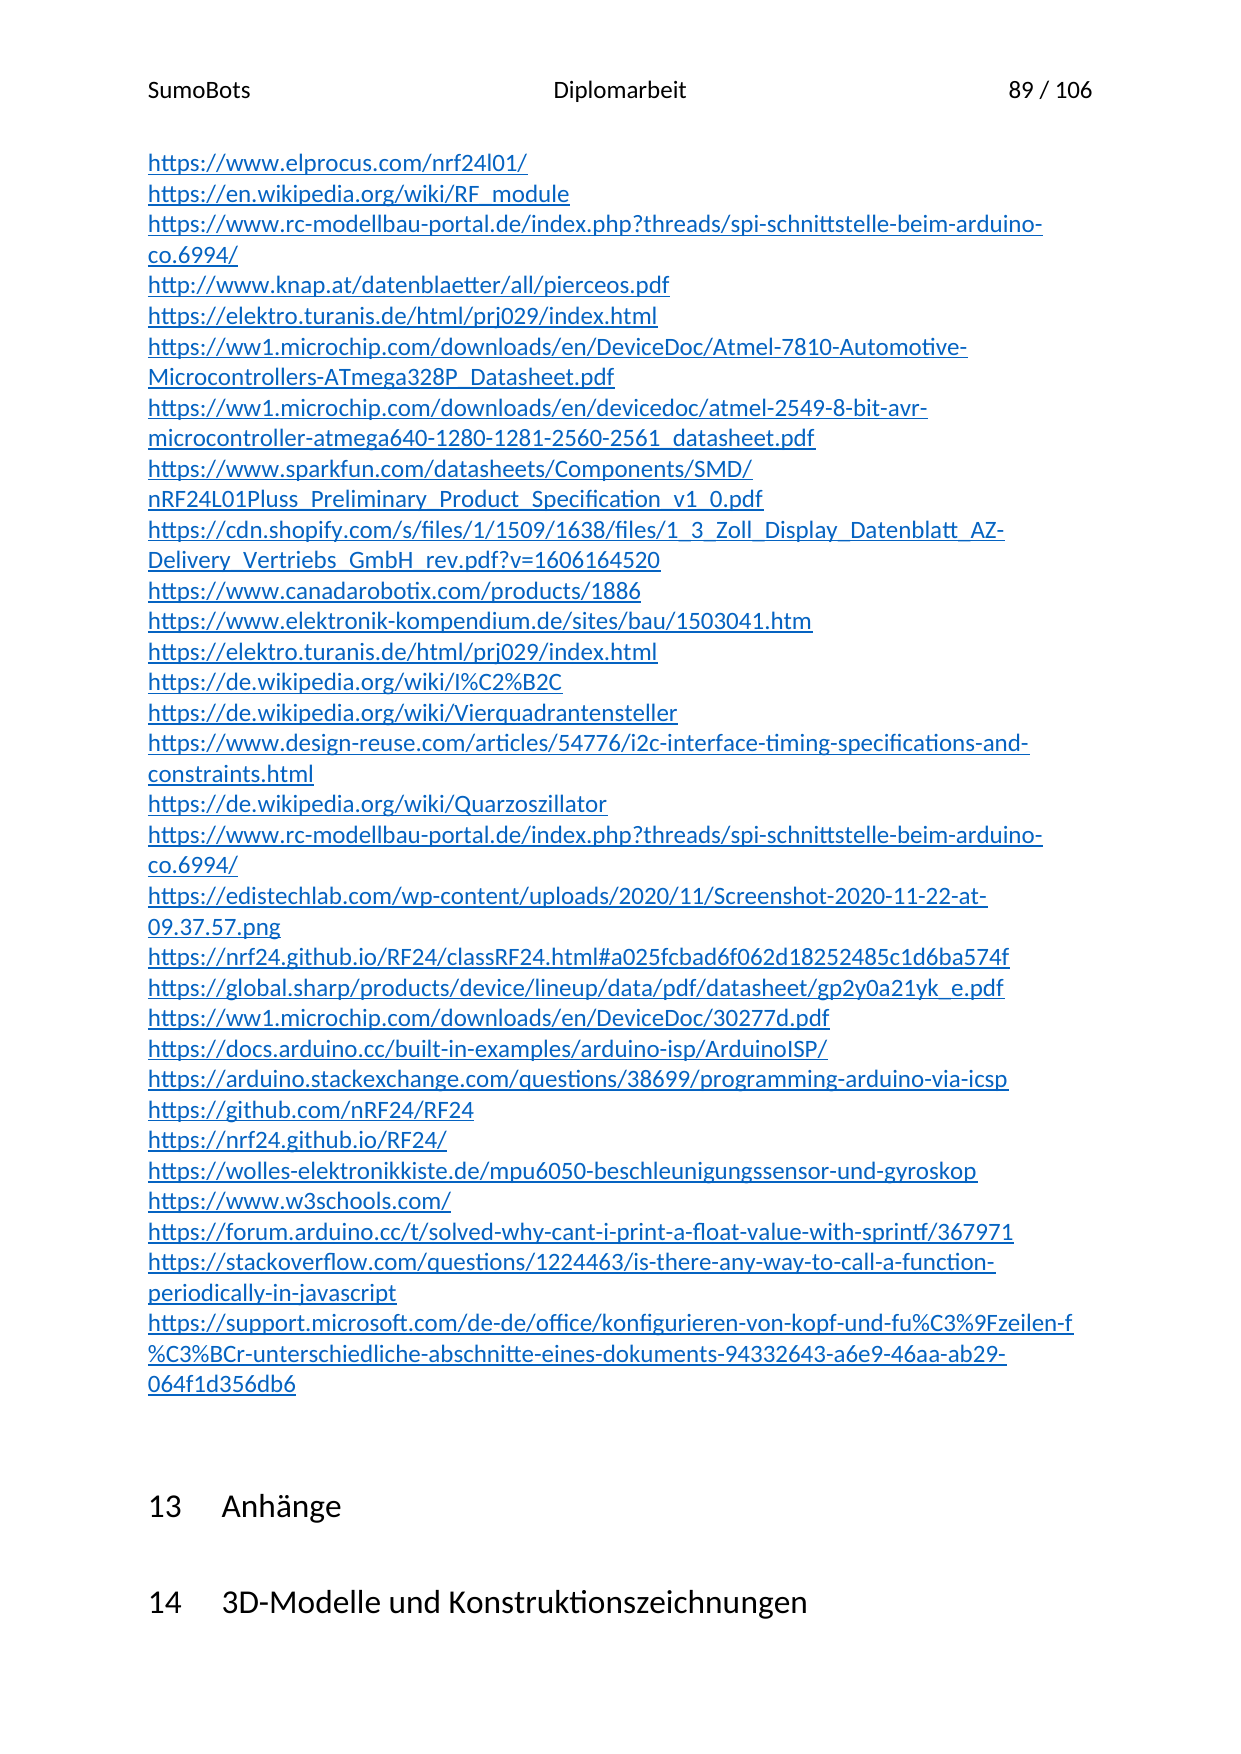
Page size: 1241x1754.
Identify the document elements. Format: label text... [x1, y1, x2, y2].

text https://cdn.shopify.com/s/files/1/1509/1638/files/1_3_Zoll_Display_Datenblatt_AZ-Delivery_Vertriebs_GmbH_rev.pdf?v=1606164520 [148, 514, 1093, 575]
text https://www.rc-modellbau-portal.de/index.php?threads/spi-schnittstelle-beim-arduino-co.6994/ [148, 819, 1093, 880]
text https://global.sharp/products/device/lineup/data/pdf/datasheet/gp2y0a21yk_e.pdf [148, 972, 1093, 1002]
text https://www.sparkfun.com/datasheets/Components/SMD/nRF24L01Pluss_Preliminary_Product_Specification_v1_0.pdf [148, 453, 1093, 514]
subtitle 3D-Modelle und Konstruktionszeichnungen [148, 1581, 1093, 1622]
text https://arduino.stackexchange.com/questions/38699/programming-arduino-via-icsp [148, 1063, 1093, 1094]
text http://www.knap.at/datenblaetter/all/pierceos.pdf [148, 270, 1093, 300]
text https://de.wikipedia.org/wiki/Quarzoszillator [148, 788, 1093, 819]
text https://ww1.microchip.com/downloads/en/DeviceDoc/Atmel-7810-Automotive-Microcontrollers-ATmega328P_Datasheet.pdf [148, 331, 1093, 392]
text https://nrf24.github.io/RF24/ [148, 1124, 1093, 1155]
text https://www.canadarobotix.com/products/1886 [148, 575, 1093, 605]
text https://ww1.microchip.com/downloads/en/DeviceDoc/30277d.pdf [148, 1002, 1093, 1033]
text https://forum.arduino.cc/t/solved-why-cant-i-print-a-float-value-with-sprintf/367971 [148, 1216, 1093, 1246]
text https://edistechlab.com/wp-content/uploads/2020/11/Screenshot-2020-11-22-at-09.37.57.png [148, 880, 1093, 941]
text https://support.microsoft.com/de-de/office/konfigurieren-von-kopf-und-fu%C3%9Fzeilen-f%C3%BCr-unterschiedliche-abschnitte-eines-dokuments-94332643-a6e9-46aa-ab29-064f1d356db6 [148, 1307, 1093, 1399]
text https://www.elektronik-kompendium.de/sites/bau/1503041.htm [148, 605, 1093, 636]
text https://nrf24.github.io/RF24/classRF24.html#a025fcbad6f062d18252485c1d6ba574f [148, 941, 1093, 972]
text https://elektro.turanis.de/html/prj029/index.html [148, 300, 1093, 331]
text https://github.com/nRF24/RF24 [148, 1094, 1093, 1124]
text https://de.wikipedia.org/wiki/I%C2%B2C [148, 666, 1093, 697]
text https://www.rc-modellbau-portal.de/index.php?threads/spi-schnittstelle-beim-arduino-co.6994/ [148, 209, 1093, 270]
text https://en.wikipedia.org/wiki/RF_module [148, 178, 1093, 209]
text https://elektro.turanis.de/html/prj029/index.html [148, 636, 1093, 666]
text https://www.design-reuse.com/articles/54776/i2c-interface-timing-specifications-and-constraints.html [148, 727, 1093, 788]
text https://ww1.microchip.com/downloads/en/devicedoc/atmel-2549-8-bit-avr-microcontroller-atmega640-1280-1281-2560-2561_datasheet.pdf [148, 392, 1093, 453]
text https://de.wikipedia.org/wiki/Vierquadrantensteller [148, 697, 1093, 727]
text https://stackoverflow.com/questions/1224463/is-there-any-way-to-call-a-function-periodically-in-javascript [148, 1246, 1093, 1307]
text https://www.elprocus.com/nrf24l01/ [148, 148, 1093, 178]
text https://wolles-elektronikkiste.de/mpu6050-beschleunigungssensor-und-gyroskop [148, 1155, 1093, 1185]
text https://docs.arduino.cc/built-in-examples/arduino-isp/ArduinoISP/ [148, 1033, 1093, 1063]
subtitle Anhänge [148, 1485, 1093, 1526]
text https://www.w3schools.com/ [148, 1185, 1093, 1216]
